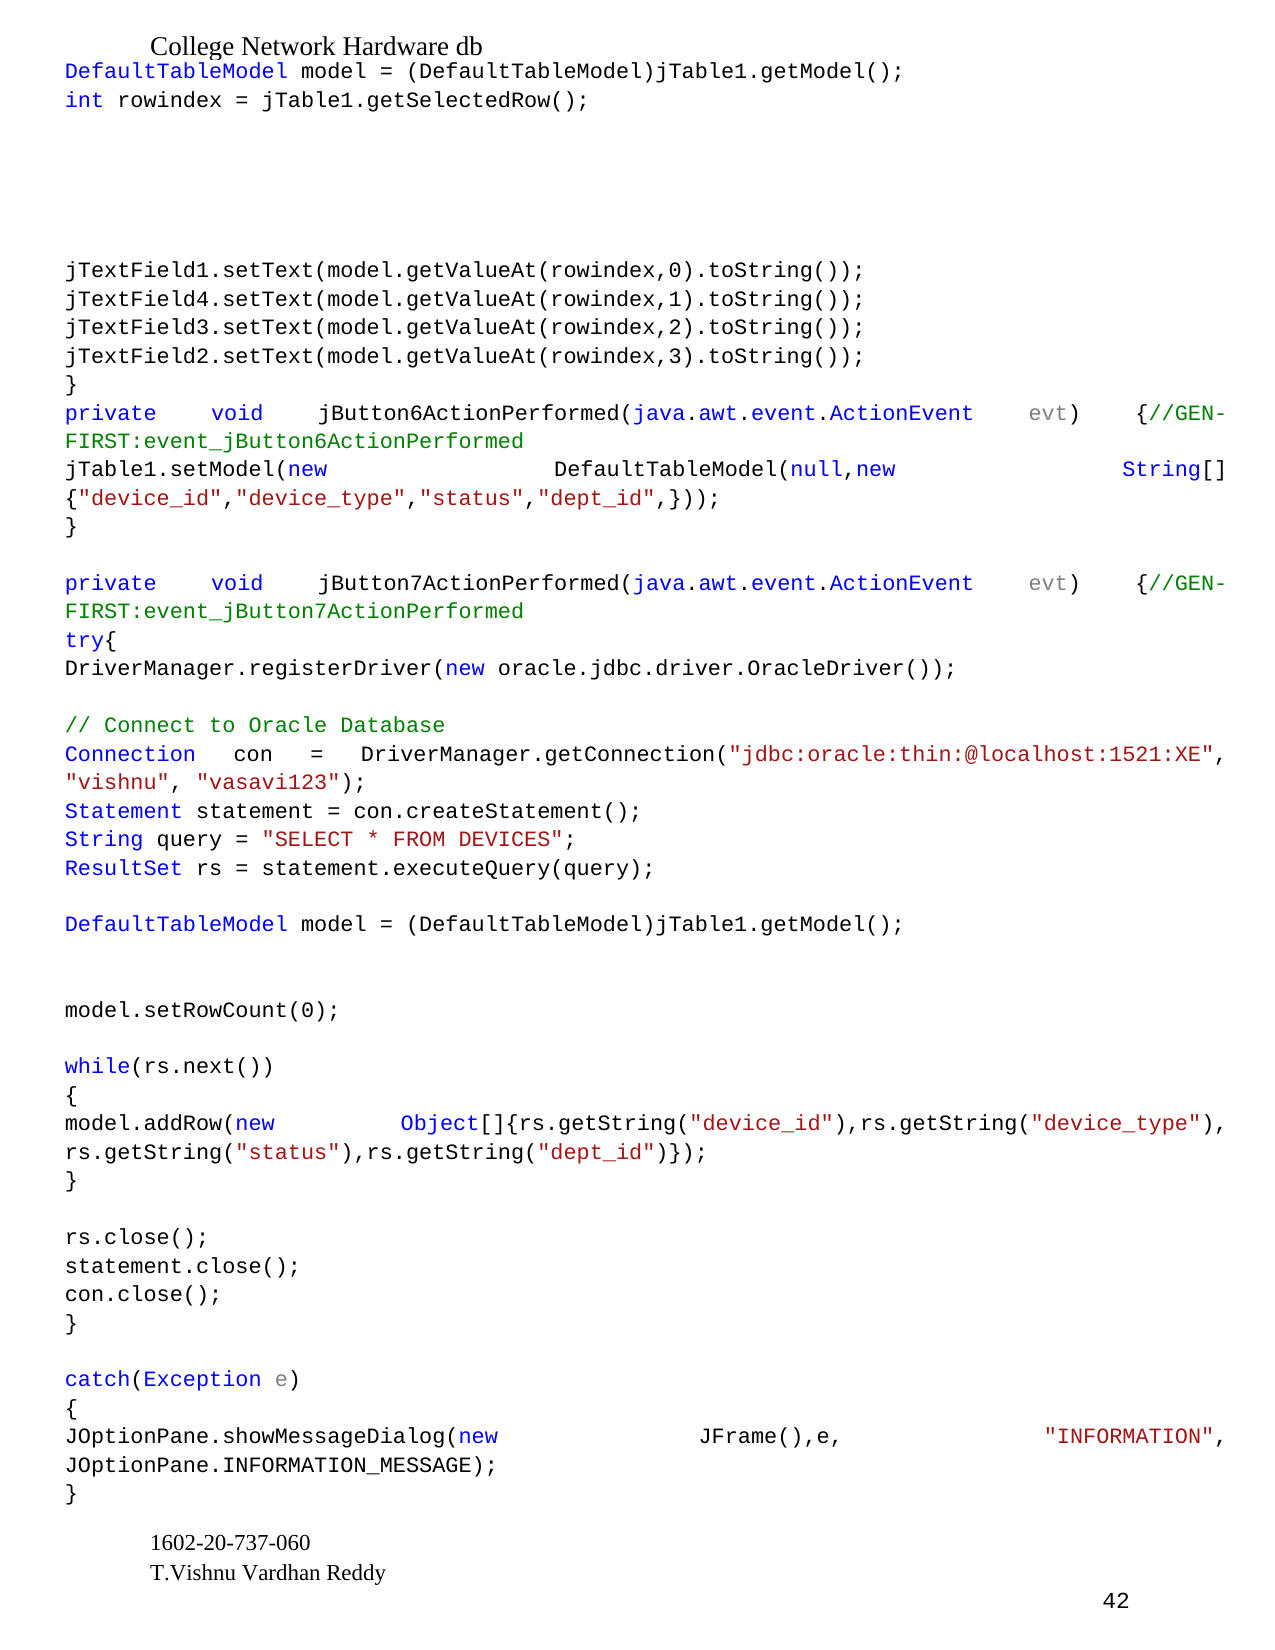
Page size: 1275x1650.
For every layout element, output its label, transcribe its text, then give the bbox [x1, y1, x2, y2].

text // Connect to Oracle Database [64, 714, 1227, 739]
text ResultSet rs = statement.executeQuery(query); [64, 857, 1227, 881]
text while(rs.next()) [64, 1056, 1227, 1081]
text } [64, 515, 1227, 540]
text rs.close(); [64, 1226, 1227, 1251]
text } [64, 1482, 1227, 1507]
text DriverManager.registerDriver(new oracle.jdbc.driver.OracleDriver()); [64, 658, 1227, 682]
text jTextField2.setText(model.getValueAt(rowindex,3).toString()); [64, 345, 1227, 369]
text String query = "SELECT * FROM DEVICES"; [64, 828, 1227, 853]
text int rowindex = jTable1.getSelectedRow(); [64, 89, 1227, 114]
text Connection con = DriverManager.getConnection("jdbc:oracle:thin:@localhost:1521:XE", "vishnu", "vasavi123"); [64, 743, 1227, 796]
text DefaultTableModel model = (DefaultTableModel)jTable1.getModel(); [64, 60, 1227, 85]
text JOptionPane.showMessageDialog(new JFrame(),e, "INFORMATION", JOptionPane.INFORMATION_MESSAGE); [64, 1425, 1227, 1479]
text } [64, 1169, 1227, 1194]
text con.close(); [64, 1283, 1227, 1308]
text jTextField4.setText(model.getValueAt(rowindex,1).toString()); [64, 288, 1227, 313]
text { [64, 1084, 1227, 1109]
text statement.close(); [64, 1255, 1227, 1279]
text try{ [64, 629, 1227, 654]
text catch(Exception e) [64, 1368, 1227, 1393]
text { [64, 1397, 1227, 1422]
text jTextField3.setText(model.getValueAt(rowindex,2).toString()); [64, 316, 1227, 341]
text } [64, 373, 1227, 398]
text model.addRow(new Object[]{rs.getString("device_id"),rs.getString("device_type"), rs.getString("status"),rs.getString("dept_id")}); [64, 1113, 1227, 1166]
text Statement statement = con.createStatement(); [64, 800, 1227, 824]
text private void jButton6ActionPerformed(java.awt.event.ActionEvent evt) {//GEN-FIRST:event_jButton6ActionPerformed [64, 402, 1227, 455]
text private void jButton7ActionPerformed(java.awt.event.ActionEvent evt) {//GEN-FIRST:event_jButton7ActionPerformed [64, 572, 1227, 626]
text jTextField1.setText(model.getValueAt(rowindex,0).toString()); [64, 259, 1227, 284]
text } [64, 1312, 1227, 1336]
text jTable1.setModel(new DefaultTableModel(null,new String[]{"device_id","device_type","status","dept_id",})); [64, 458, 1227, 512]
text DefaultTableModel model = (DefaultTableModel)jTable1.getModel(); [64, 913, 1227, 938]
text model.setRowCount(0); [64, 999, 1227, 1024]
